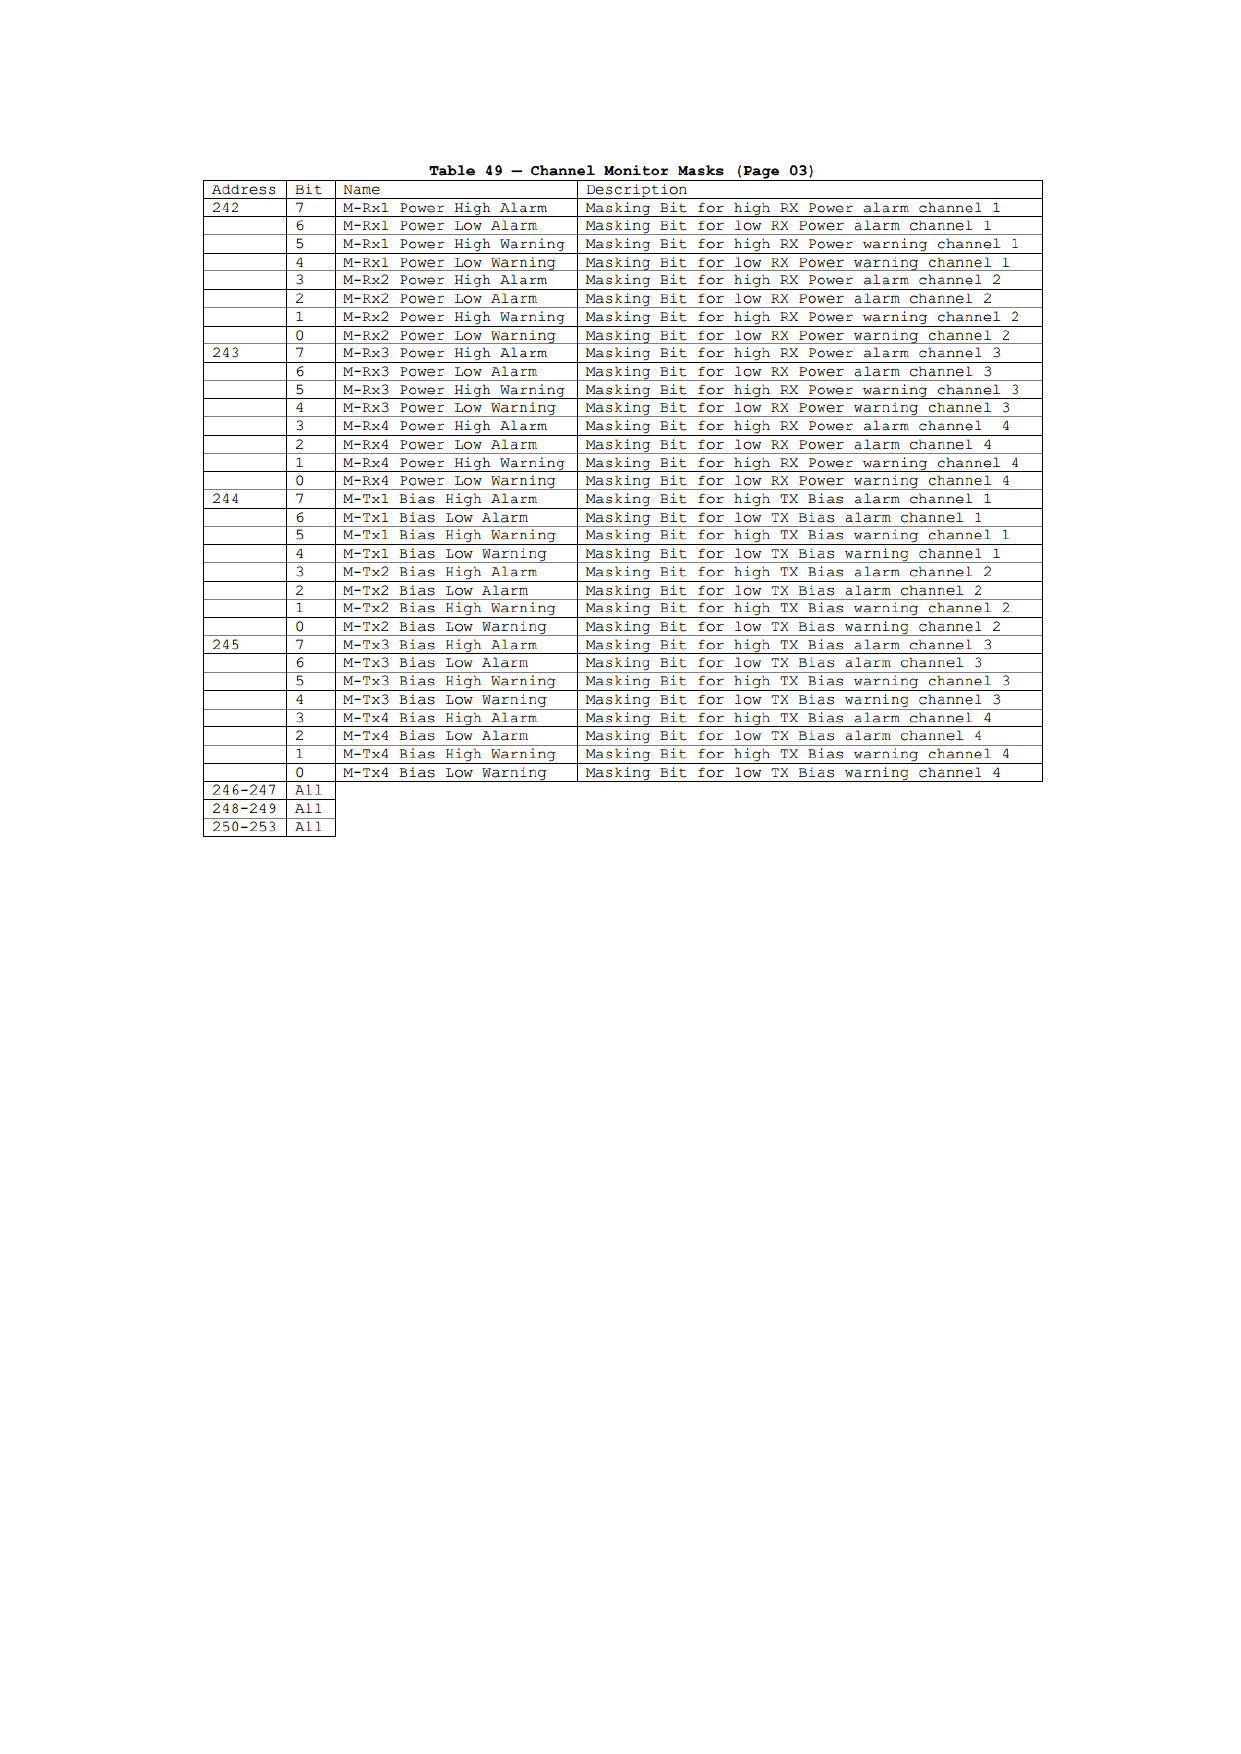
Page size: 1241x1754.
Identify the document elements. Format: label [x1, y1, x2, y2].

picture [187, 162, 1052, 843]
